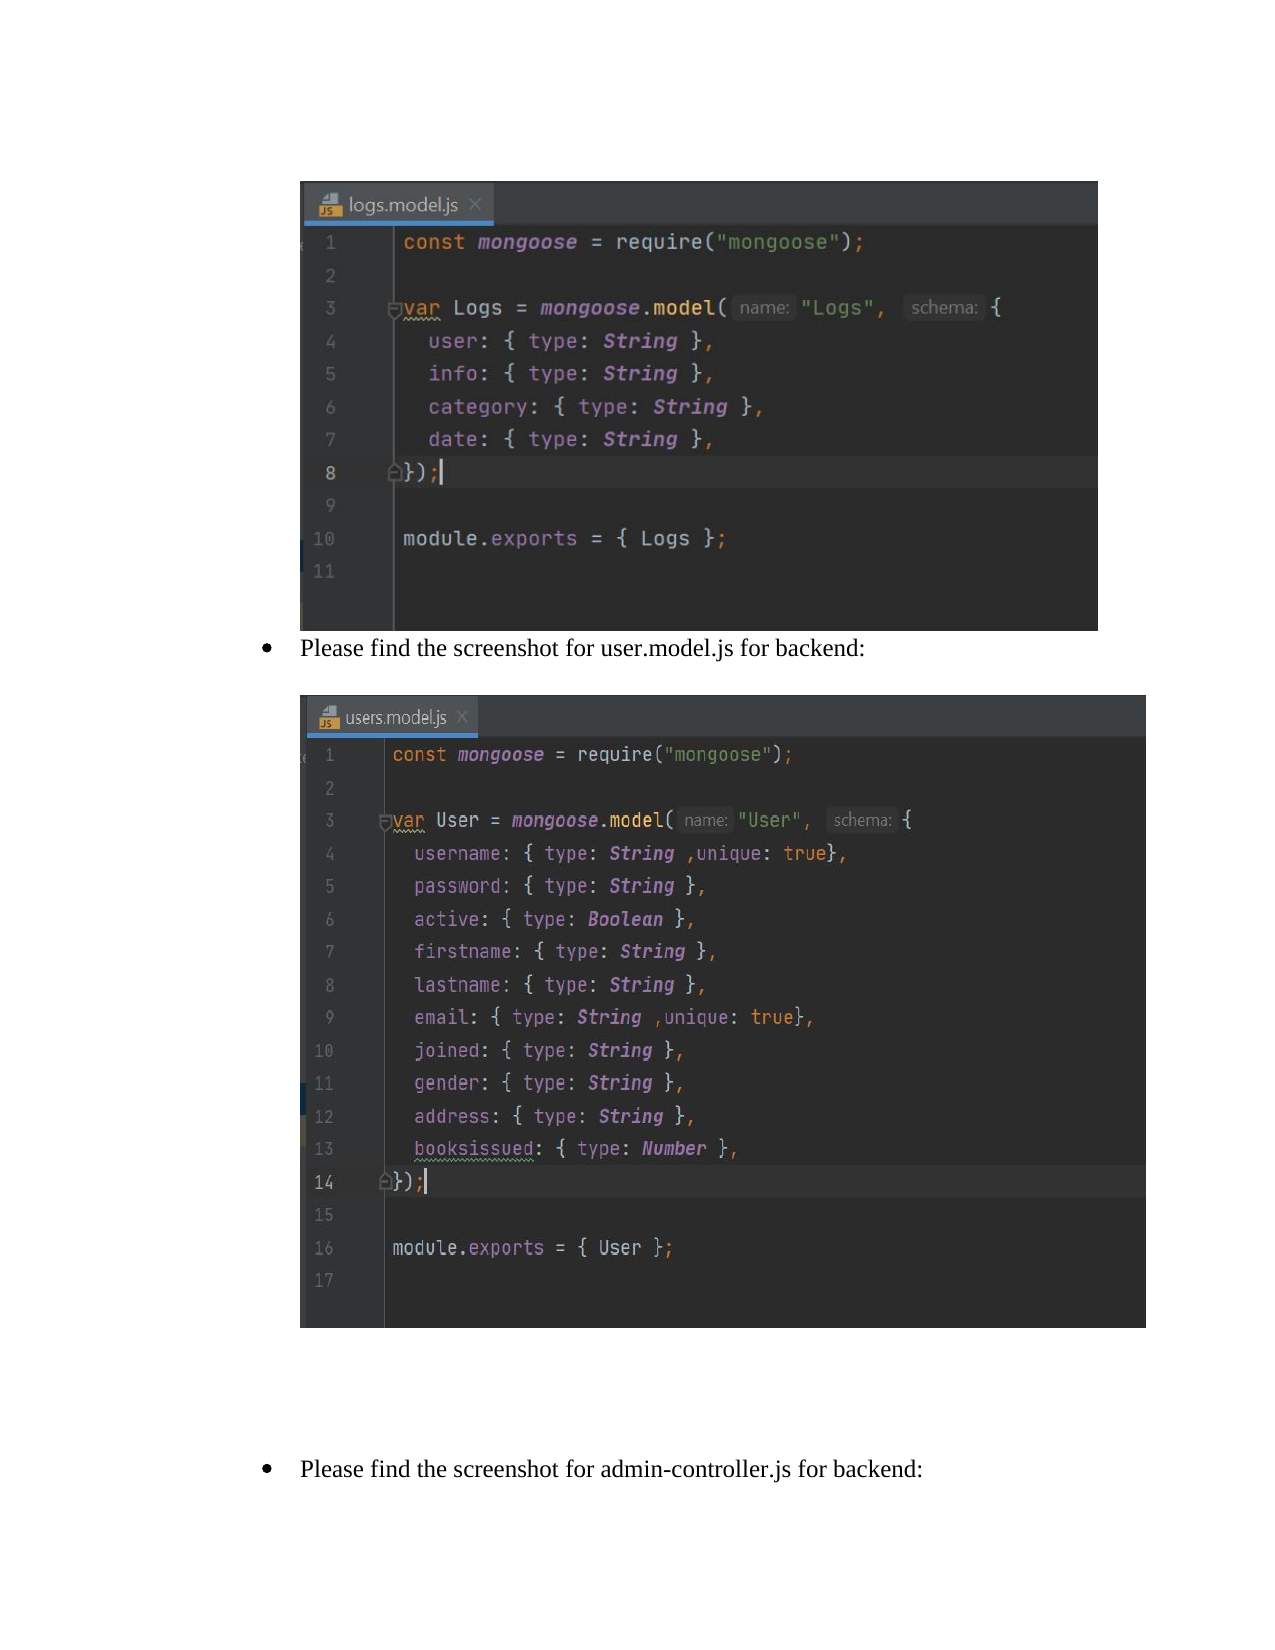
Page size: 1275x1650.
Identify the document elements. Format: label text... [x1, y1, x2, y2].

list Please find the screenshot for admin-controller.js for backend: [262, 1454, 1125, 1483]
picture [300, 695, 1146, 1328]
picture [300, 181, 1098, 631]
list Please find the screenshot for user.model.js for backend: [262, 633, 1125, 662]
